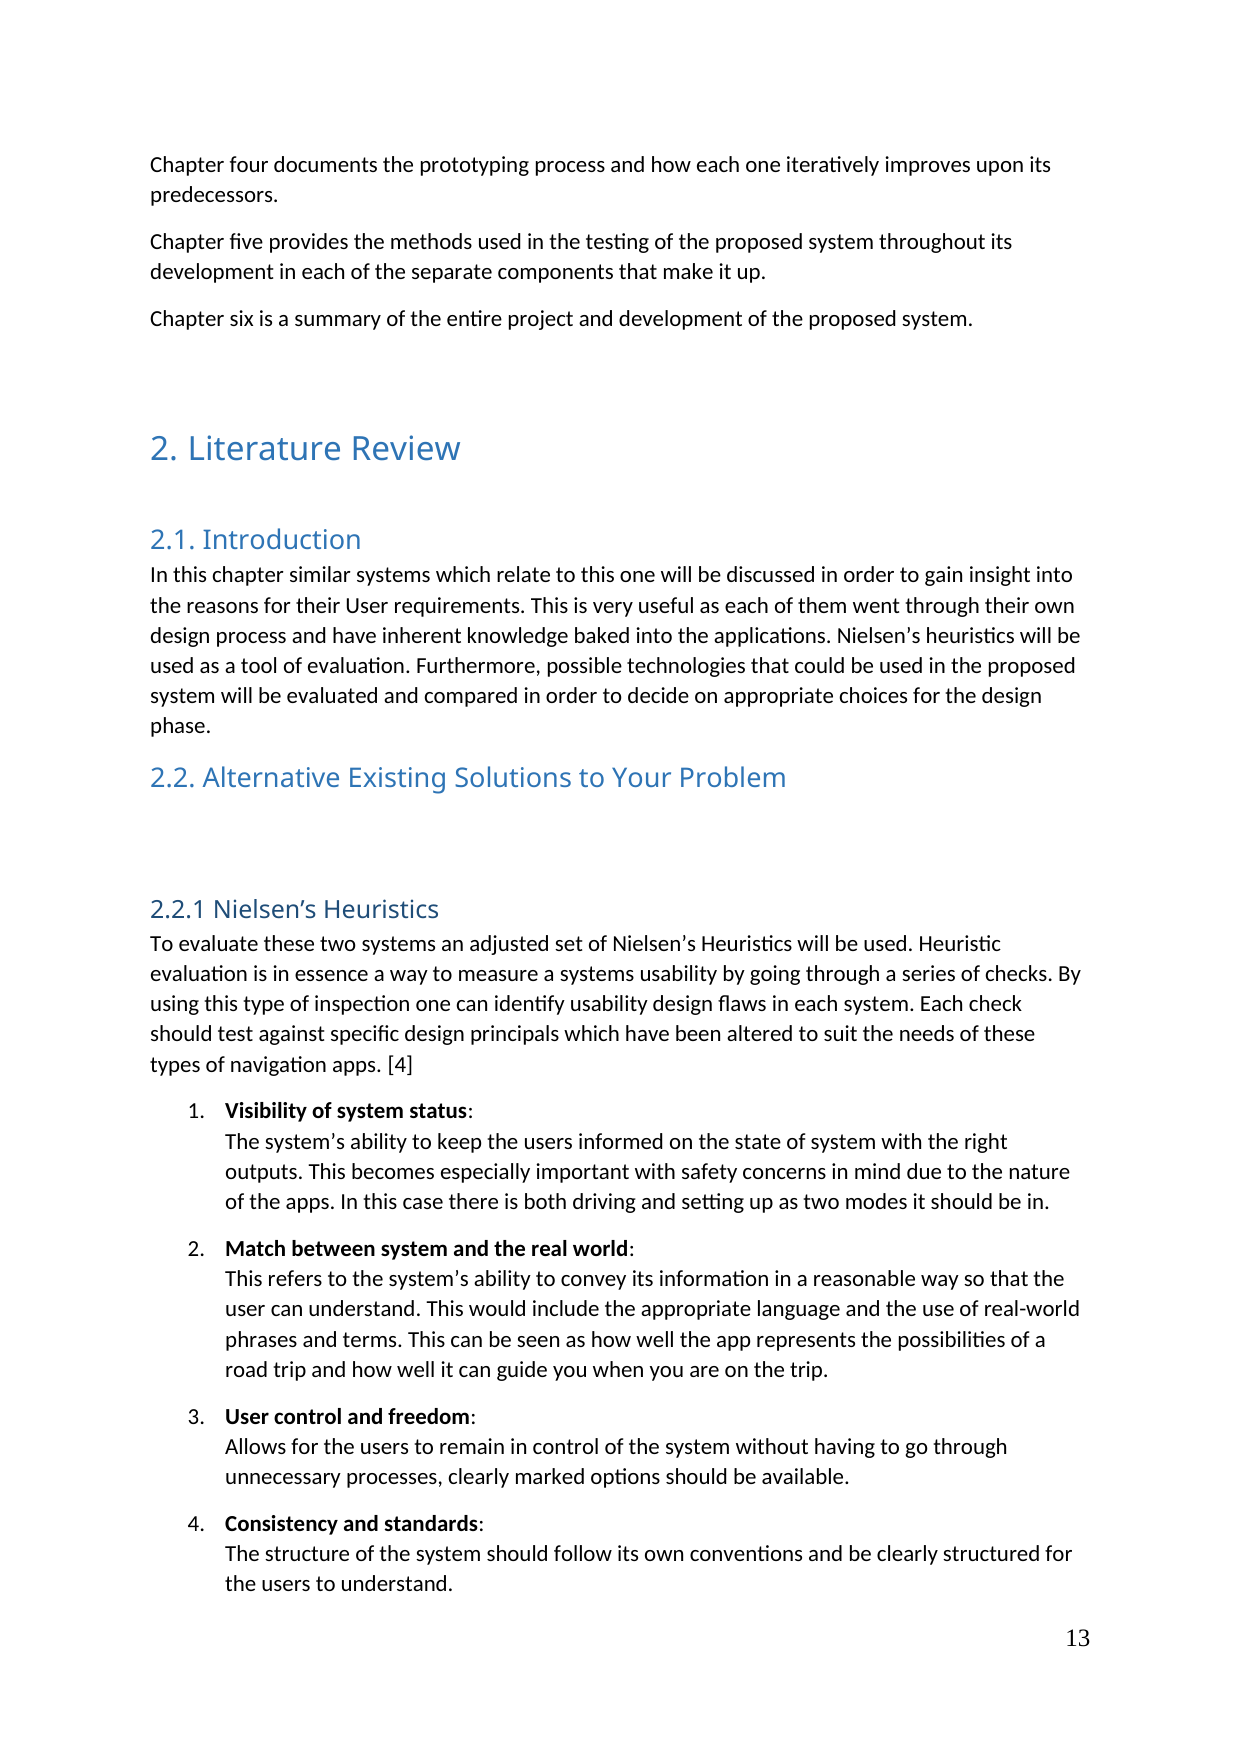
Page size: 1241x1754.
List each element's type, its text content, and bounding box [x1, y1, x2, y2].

text Chapter six is a summary of the entire project and development of the proposed system. [150, 304, 1090, 332]
text Chapter four documents the prototyping process and how each one iteratively improves upon its predecessors. [150, 150, 1090, 208]
text In this chapter similar systems which relate to this one will be discussed in order to gain insight into the reasons for their User requirements. This is very useful as each of them went through their own design process and have inherent knowledge baked into the applications. Nielsen’s heuristics will be used as a tool of evaluation. Furthermore, possible technologies that could be used in the proposed system will be evaluated and compared in order to decide on appropriate choices for the design phase. [150, 561, 1090, 740]
list Visibility of system status: The system’s ability to keep the users informed on the state of system with the right outputs. This becomes especially important with safety concerns in mind due to the nature of the apps. In this case there is both driving and setting up as two modes it should be in. [187, 1097, 1090, 1215]
subtitle 2.1. Introduction [150, 521, 1090, 558]
list Consistency and standards: The structure of the system should follow its own conventions and be clearly structured for the users to understand. [187, 1509, 1090, 1597]
list Match between system and the real world: This refers to the system’s ability to convey its information in a reasonable way so that the user can understand. This would include the appropriate language and the use of real-world phrases and terms. This can be seen as how well the app represents the possibilities of a road trip and how well it can guide you when you are on the trip. [187, 1234, 1090, 1383]
subtitle Literature Review [150, 425, 1090, 470]
list User control and freedom: Allows for the users to remain in control of the system without having to go through unnecessary processes, clearly marked options should be available. [187, 1402, 1090, 1490]
subtitle 2.2.1 Nielsen’s Heuristics [150, 892, 1090, 926]
text Chapter five provides the methods used in the testing of the proposed system throughout its development in each of the separate components that make it up. [150, 227, 1090, 285]
subtitle 2.2. Alternative Existing Solutions to Your Problem [150, 758, 1090, 795]
text To evaluate these two systems an adjusted set of Nielsen’s Heuristics will be used. Heuristic evaluation is in essence a way to measure a systems usability by going through a series of checks. By using this type of inspection one can identify usability design flaws in each system. Each check should test against specific design principals which have been altered to suit the needs of these types of navigation apps. [150, 929, 1090, 1078]
